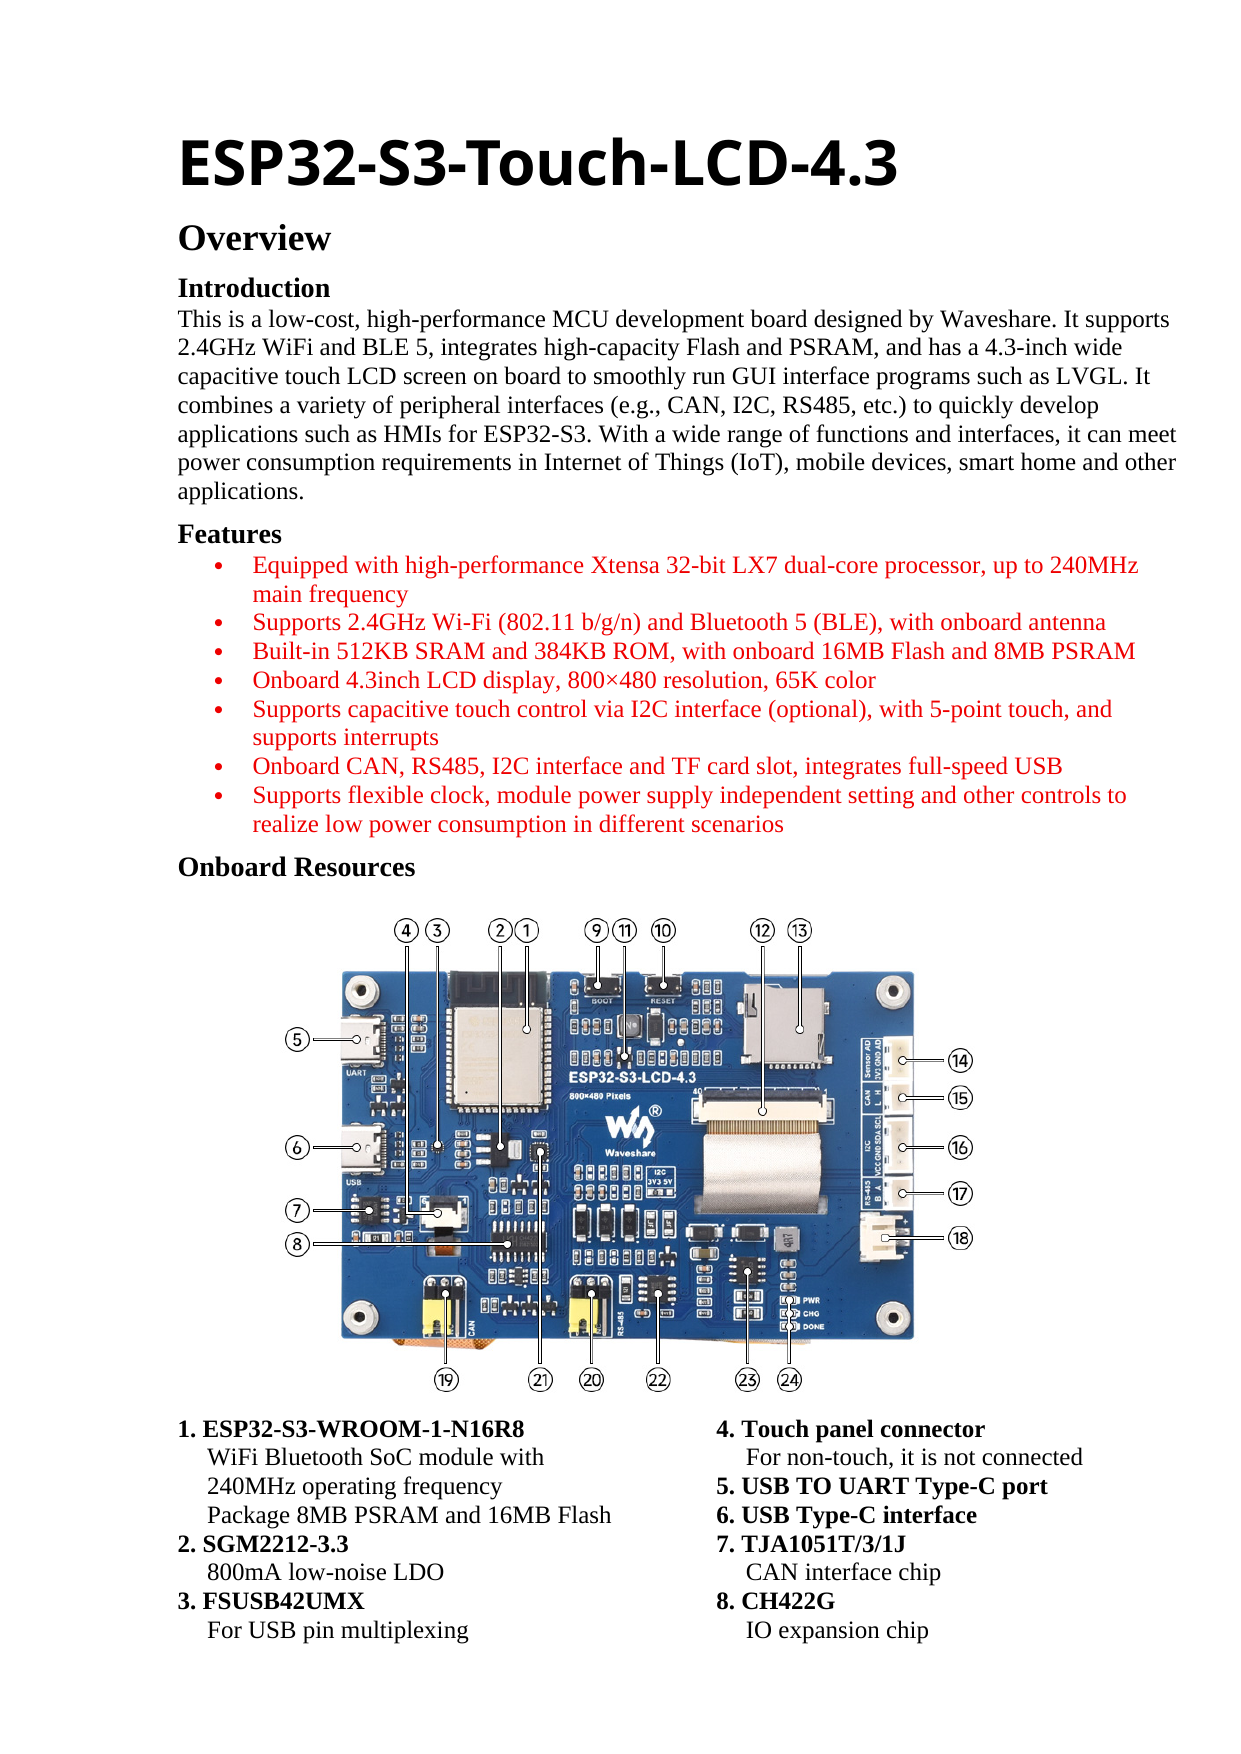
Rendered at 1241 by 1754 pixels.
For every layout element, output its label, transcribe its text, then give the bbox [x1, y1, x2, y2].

text Onboard CAN, RS485, I2C interface and TF card slot, integrates full-speed USB [215, 751, 1181, 780]
text This is a low-cost, high-performance MCU development board designed by Waveshare. It supports 2.4GHz WiFi and BLE 5, integrates high-capacity Flash and PSRAM, and has a 4.3-inch wide capacitive touch LCD screen on board to smoothly run GUI interface programs such as LVGL. It combines a variety of peripheral interfaces (e.g., CAN, I2C, RS485, etc.) to quickly develop applications such as HMIs for ESP32-S3. With a wide range of functions and interfaces, it can meet power consumption requirements in Internet of Things (IoT), mobile devices, smart home and other applications. [177, 304, 1181, 505]
text 6. USB Type-C interface [716, 1500, 1181, 1529]
text 2. SGM2212-3.3 800mA low-noise LDO [177, 1529, 642, 1586]
text Onboard 4.3inch LCD display, 800×480 resolution, 65K color [215, 665, 1181, 694]
text 5. USB TO UART Type-C port [716, 1471, 1181, 1500]
text Supports capacitive touch control via I2C interface (optional), with 5-point touch, and supports interrupts [215, 694, 1181, 751]
text 7. TJA1051T/3/1J CAN interface chip [716, 1529, 1181, 1586]
subtitle Overview [177, 216, 1181, 259]
picture [202, 882, 1053, 1414]
text Supports flexible clock, module power supply independent setting and other controls to realize low power consumption in different scenarios [215, 780, 1181, 837]
text 4. Touch panel connector For non-touch, it is not connected [716, 1414, 1181, 1471]
text 1. ESP32-S3-WROOM-1-N16R8 WiFi Bluetooth SoC module with 240MHz operating frequency Package 8MB PSRAM and 16MB Flash [177, 1414, 617, 1529]
subtitle Introduction [177, 271, 1181, 304]
text 3. FSUSB42UMX For USB pin multiplexing [177, 1586, 642, 1644]
text Equipped with high-performance Xtensa 32-bit LX7 dual-core processor, up to 240MHz main frequency [215, 550, 1181, 607]
text Built-in 512KB SRAM and 384KB ROM, with onboard 16MB Flash and 8MB PSRAM [215, 636, 1181, 665]
text Supports 2.4GHz Wi-Fi (802.11 b/g/n) and Bluetooth 5 (BLE), with onboard antenna [215, 607, 1181, 636]
text 8. CH422G IO expansion chip [716, 1586, 1181, 1644]
subtitle Features [177, 517, 1181, 550]
subtitle ESP32-S3-Touch-LCD-4.3 [177, 118, 1181, 203]
subtitle Onboard Resources [177, 850, 1181, 882]
